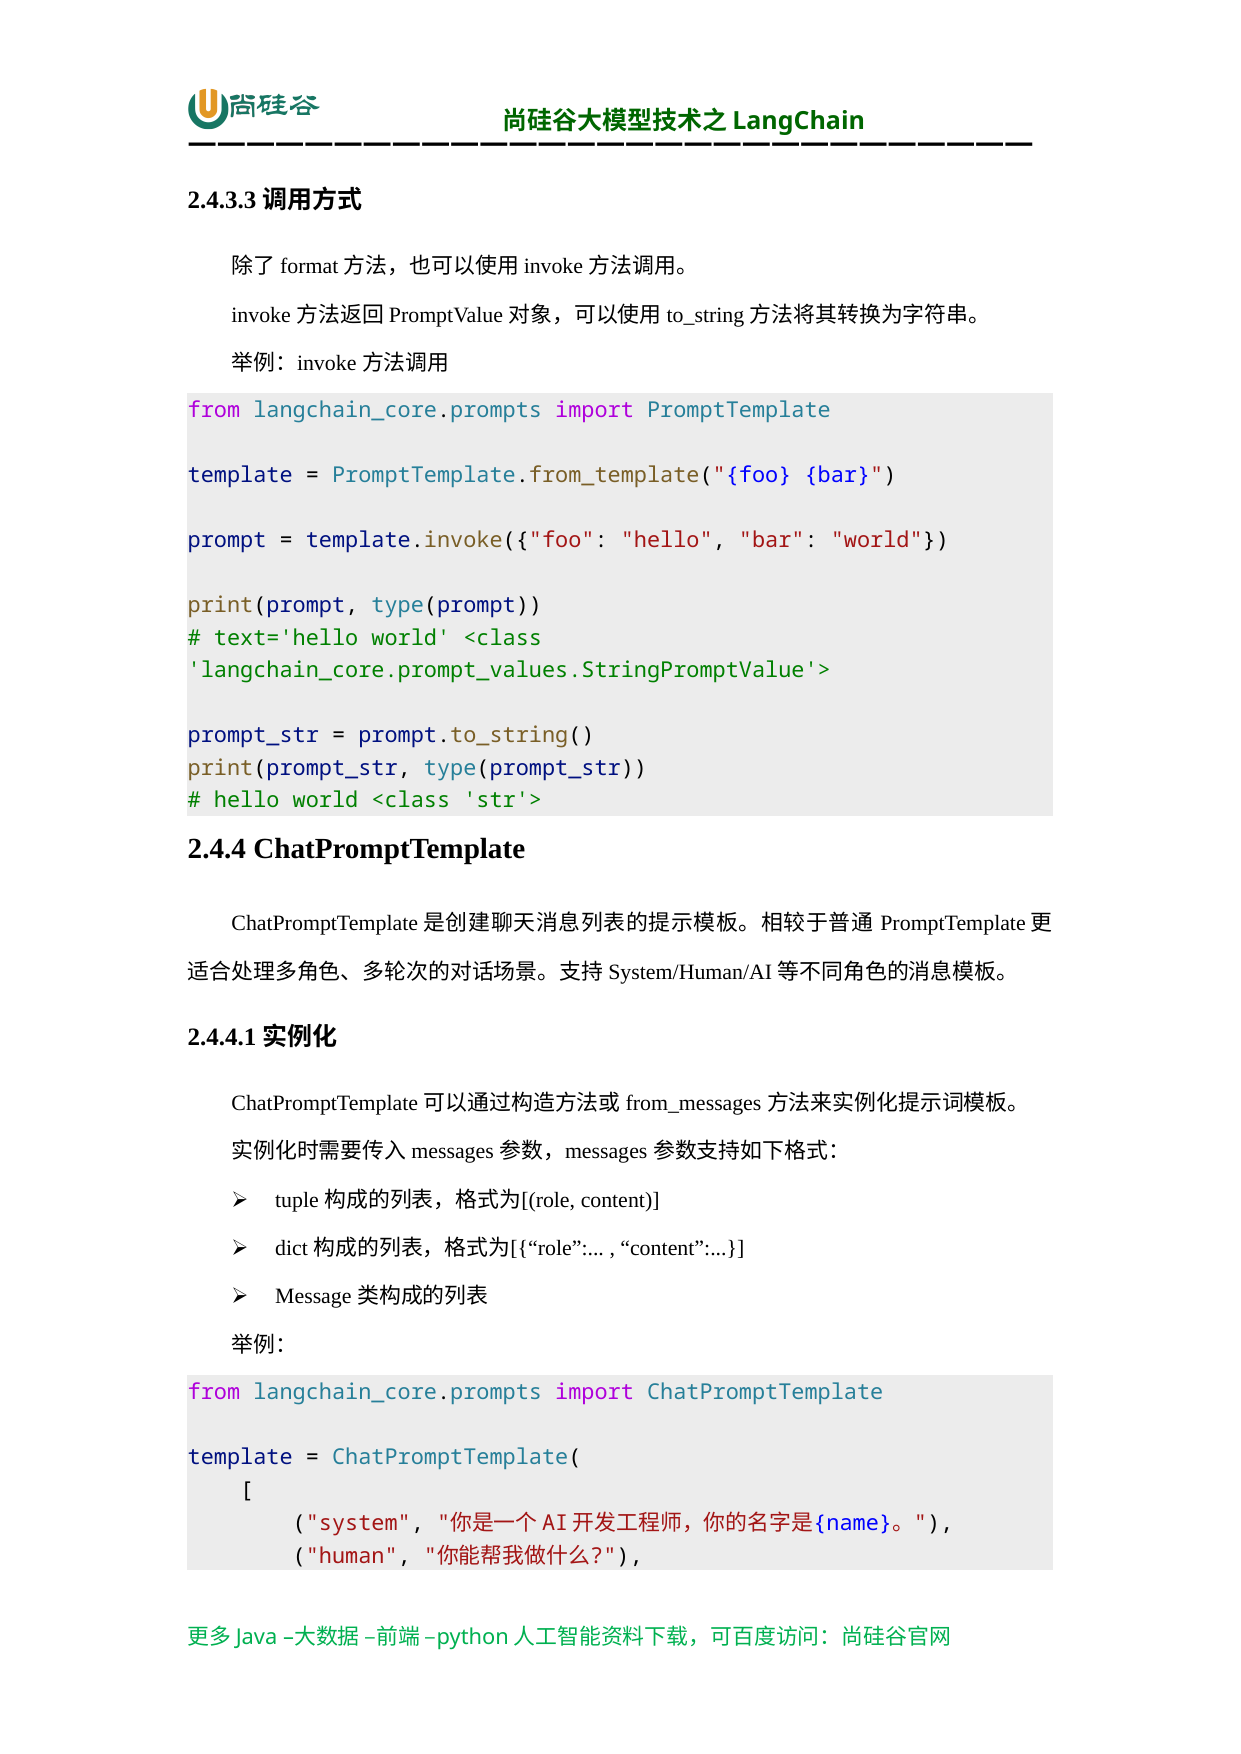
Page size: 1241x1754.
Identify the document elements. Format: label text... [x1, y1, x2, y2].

text ("system", "你是一个AI开发工程师，你的名字是{name}。"), [187, 1505, 1053, 1537]
text [ [187, 1472, 1053, 1505]
text 除了 format 方法，也可以使用 invoke 方法调用。 [187, 248, 1053, 281]
text 调用方式 [187, 165, 1053, 230]
text ChatPromptTemplate 可以通过构造方法或 from_messages 方法来实例化提示词模板。 [187, 1085, 1053, 1117]
text template = ChatPromptTemplate( [187, 1440, 1053, 1472]
text from langchain_core.prompts import ChatPromptTemplate [187, 1375, 1053, 1407]
text tuple 构成的列表，格式为[(role, content)] [187, 1181, 1053, 1214]
text ChatPromptTemplate [187, 816, 1053, 881]
text 举例： [187, 1326, 1053, 1359]
text 实例化时需要传入 messages 参数，messages 参数支持如下格式： [187, 1133, 1053, 1166]
text # hello world <class 'str'> [187, 783, 1053, 816]
text 实例化 [187, 1002, 1053, 1067]
text from langchain_core.prompts import PromptTemplate [187, 393, 1053, 426]
text Message 类构成的列表 [187, 1278, 1053, 1311]
text prompt = template.invoke({"foo": "hello", "bar": "world"}) [187, 523, 1053, 556]
text print(prompt, type(prompt)) [187, 588, 1053, 621]
text dict 构成的列表，格式为[{“role”:... , “content”:...}] [187, 1230, 1053, 1262]
picture [187, 88, 321, 130]
text # text='hello world' <class 'langchain_core.prompt_values.StringPromptValue'> [187, 621, 1053, 686]
text invoke 方法返回 PromptValue 对象，可以使用 to_string 方法将其转换为字符串。 [187, 296, 1053, 329]
text ChatPromptTemplate是创建聊天消息列表的提示模板。相较于普通 PromptTemplate更适合处理多角色、多轮次的对话场景。支持 System/Human/AI 等不同角色的消息模板。 [187, 904, 1053, 986]
text template = PromptTemplate.from_template("{foo} {bar}") [187, 458, 1053, 491]
text print(prompt_str, type(prompt_str)) [187, 751, 1053, 783]
text ("human", "你能帮我做什么?"), [187, 1537, 1053, 1570]
text 举例：invoke 方法调用 [187, 345, 1053, 377]
text prompt_str = prompt.to_string() [187, 718, 1053, 751]
